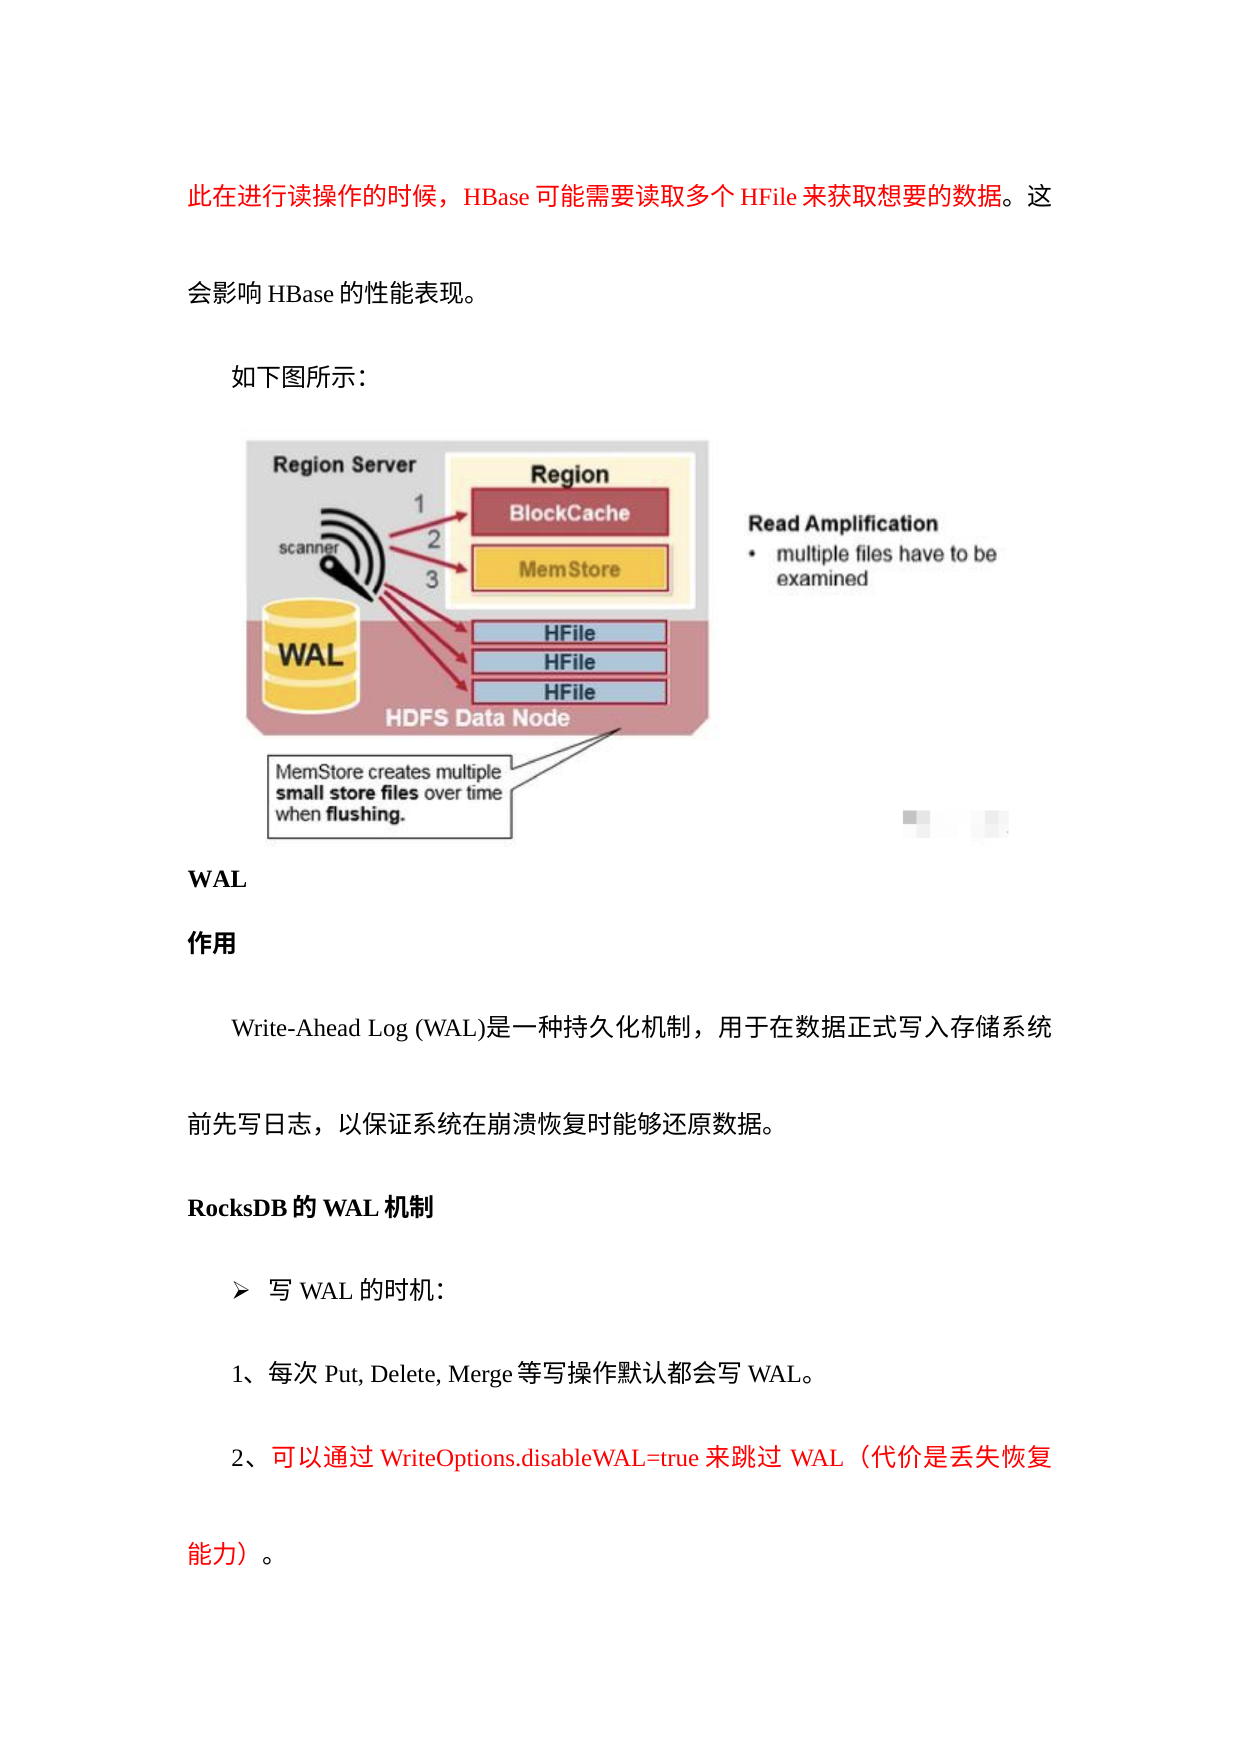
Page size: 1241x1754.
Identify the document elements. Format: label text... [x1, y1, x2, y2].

text 如下图所示： [187, 343, 1053, 408]
text 2、可以通过WriteOptions.disableWAL=true来跳过 WAL（代价是丢失恢复能力）。 [187, 1423, 1053, 1585]
list 写 WAL 的时机： [231, 1256, 1053, 1321]
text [187, 162, 1053, 324]
text Write-Ahead Log (WAL)是一种持久化机制，用于在数据正式写入存储系统前先写日志，以保证系统在崩溃恢复时能够还原数据。 [187, 993, 1053, 1155]
subtitle WAL [187, 863, 1053, 895]
subtitle RocksDB的WAL机制 [187, 1173, 1053, 1238]
subtitle 作用 [187, 909, 1053, 974]
text 1、每次 Put, Delete, Merge等写操作默认都会写WAL。 [187, 1339, 1053, 1404]
picture [231, 425, 1009, 847]
